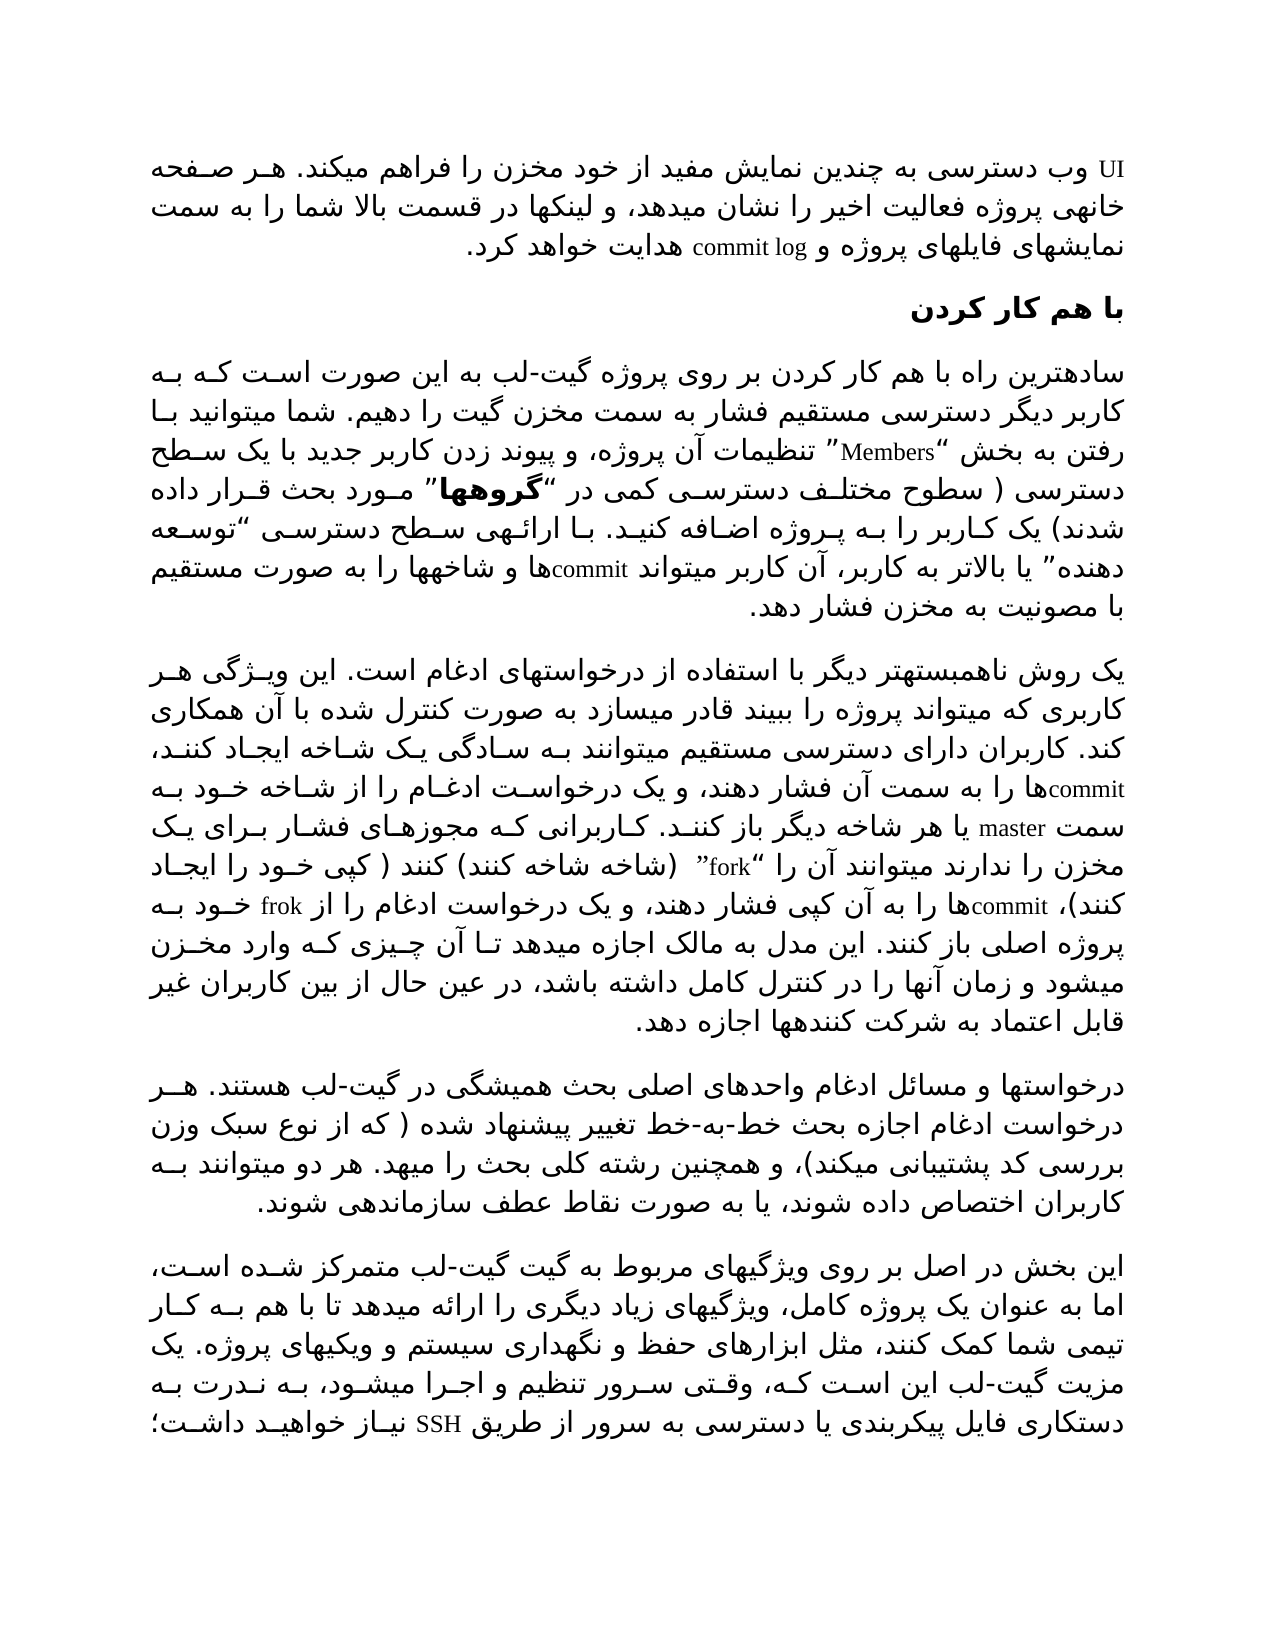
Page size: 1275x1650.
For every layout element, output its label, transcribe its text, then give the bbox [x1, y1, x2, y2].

text درخواستها و مسائل ادغام واحدهای اصلی بحث همیشگی در گیت-لب هستند. هر درخواست ادغام اجازه بحث خط-به-خط تغییر پیشنهاد شده ( که از نوع سبک وزن بررسی کد پشتیبانی میکند)، و همچنین رشته کلی بحث را میهد. هر دو میتوانند به کاربران اختصاص داده شوند، یا به صورت نقاط عطف سازماندهی شوند. [150, 1068, 1125, 1219]
text با هم کار کردن [150, 292, 1125, 326]
text یک روش ناهمبستهتر دیگر با استفاده از درخواستهای ادغام است. این ویژگی هر کاربری که میتواند پروژه را ببیند قادر میسازد به صورت کنترل شده با آن همکاری کند. کاربران دارای دسترسی مستقیم میتوانند به سادگی یک شاخه ایجاد کنند، commitها را به سمت آن فشار دهند، و یک درخواست ادغام را از شاخه خود به سمت master یا هر شاخه دیگر باز کنند. کاربرانی که مجوزهای فشار برای یک مخزن را ندارند میتوانند آن را “fork” (شاخه شاخه کنند) کنند ( کپی خود را ایجاد کنند)، commitها را به آن کپی فشار دهند، و یک درخواست ادغام را از frok خود به پروژه اصلی باز کنند. این مدل به مالک اجازه میدهد تا آن چیزی که وارد مخزن میشود و زمان آنها را در کنترل کامل داشته باشد، در عین حال از بین کاربران غیر قابل اعتماد به شرکت کنندهها اجازه دهد. [150, 653, 1125, 1038]
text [150, 1249, 1125, 1439]
text سادهترین راه با هم کار کردن بر روی پروژه گیت-لب به این صورت است که به کاربر دیگر دسترسی مستقیم فشار به سمت مخزن گیت را دهیم. شما میتوانید با رفتن به بخش “Members” تنظیمات آن پروژه، و پیوند زدن کاربر جدید با یک سطح دسترسی ( سطوح مختلف دسترسی کمی در “گروهها” مورد بحث قرار داده شدند) یک کاربر را به پروژه اضافه کنید. با ارائهی سطح دسترسی “توسعه دهنده” یا بالاتر به کاربر، آن کاربر میتواند commitها و شاخهها را به صورت مستقیم با مصونیت به مخزن فشار دهد. [150, 356, 1125, 623]
text UI وب دسترسی به چندین نمایش مفید از خود مخزن را فراهم میکند. هر صفحه خانهی پروژه فعالیت اخیر را نشان میدهد، و لینکها در قسمت بالا شما را به سمت نمایشهای فایلهای پروژه و commit log هدایت خواهد کرد. [150, 150, 1125, 262]
